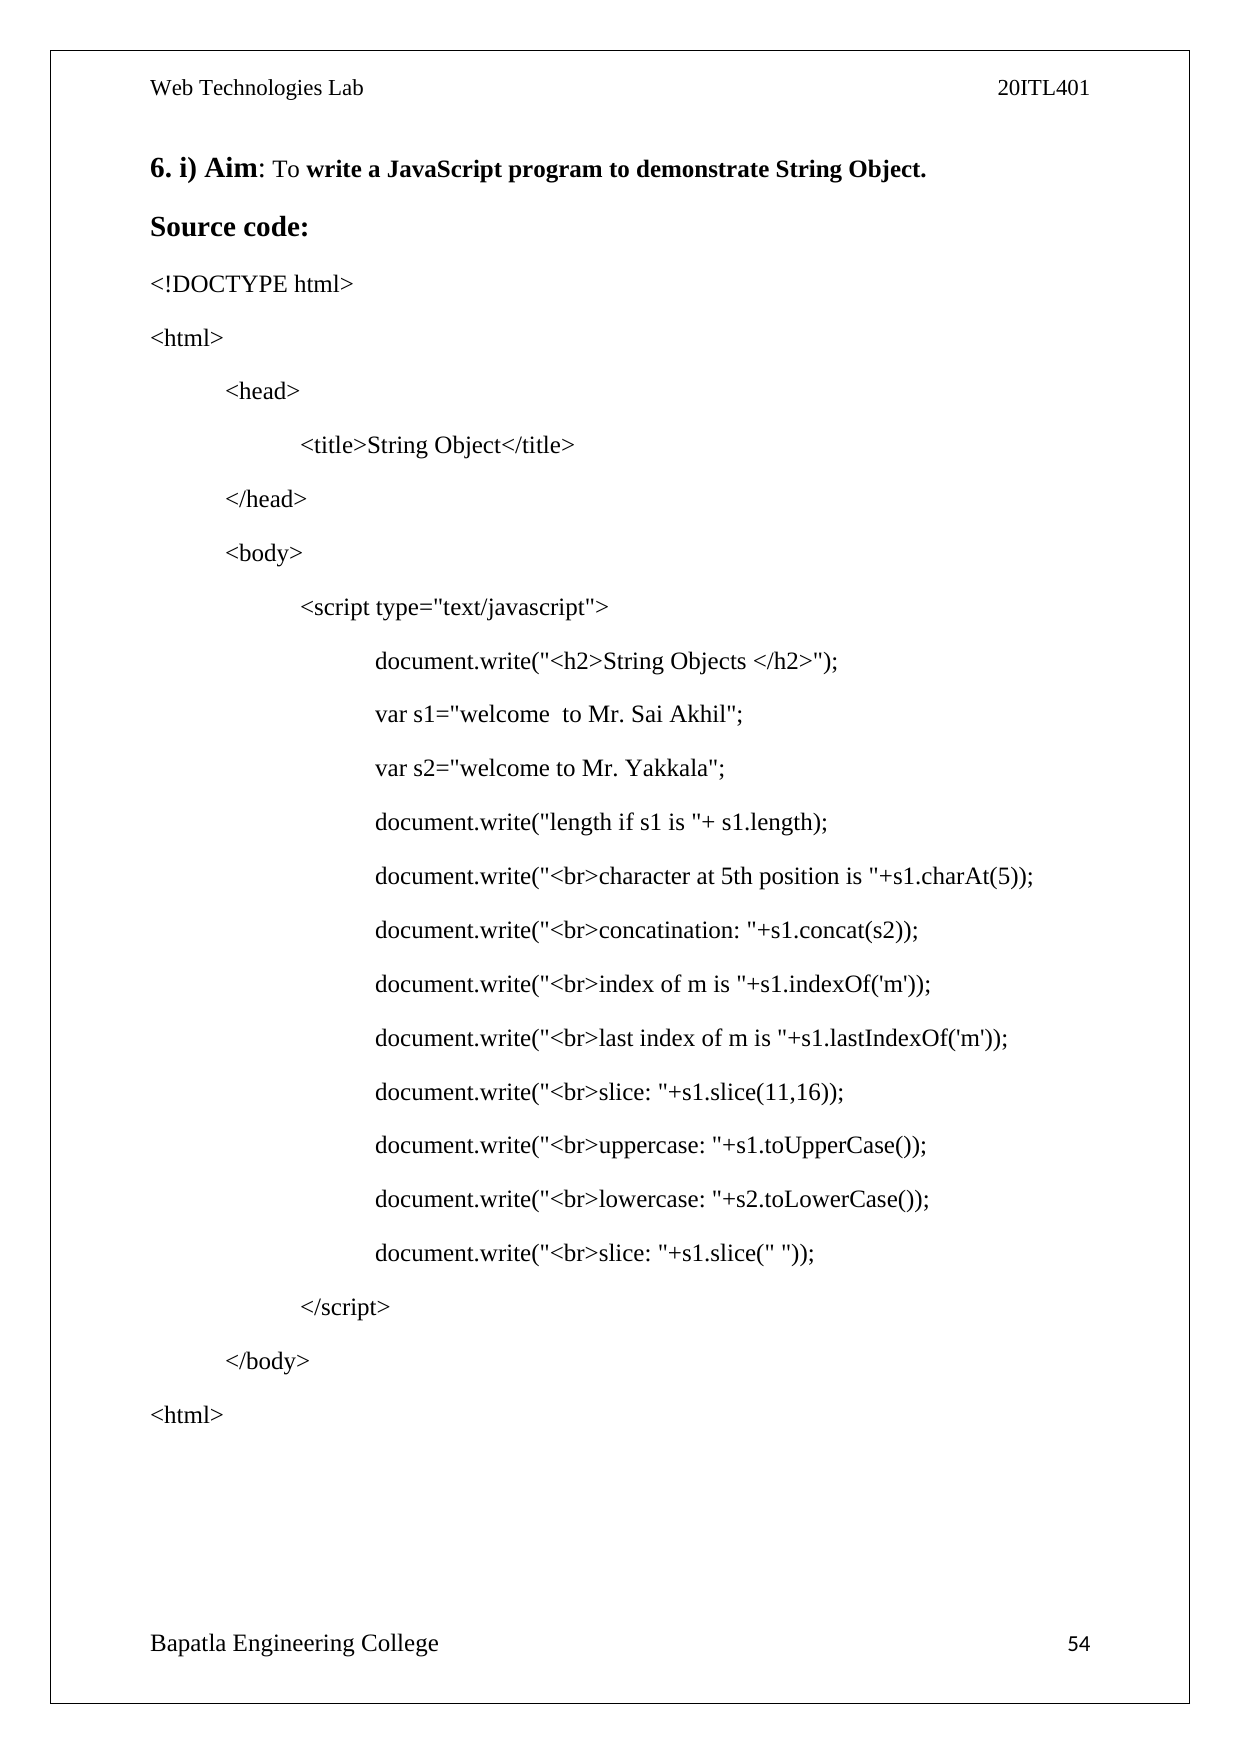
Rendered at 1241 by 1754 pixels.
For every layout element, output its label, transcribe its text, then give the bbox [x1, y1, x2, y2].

text document.write("<br>uppercase: "+s1.toUpperCase()); [150, 1130, 1090, 1159]
text <body> [150, 538, 1090, 567]
text var s2="welcome to Mr. Yakkala"; [150, 753, 1090, 782]
text <title>String Object</title> [150, 430, 1090, 459]
text document.write("<br>last index of m is "+s1.lastIndexOf('m')); [150, 1023, 1090, 1051]
text <html> [150, 1400, 1090, 1428]
text </head> [150, 484, 1090, 513]
text document.write("<br>index of m is "+s1.indexOf('m')); [150, 969, 1090, 998]
text document.write("<br>concatination: "+s1.concat(s2)); [150, 915, 1090, 944]
text Source code: [150, 209, 1090, 243]
text document.write("<br>slice: "+s1.slice(11,16)); [150, 1077, 1090, 1105]
text <!DOCTYPE html> [150, 269, 1090, 297]
text <script type="text/javascript"> [150, 592, 1090, 621]
text document.write("<h2>String Objects </h2>"); [150, 646, 1090, 674]
text <head> [150, 376, 1090, 405]
text document.write("<br>character at 5th position is "+s1.charAt(5)); [150, 861, 1090, 890]
text document.write("<br>slice: "+s1.slice(" ")); [150, 1238, 1090, 1267]
text <html> [150, 323, 1090, 351]
text var s1="welcome to Mr. Sai Akhil"; [150, 699, 1090, 728]
text document.write("length if s1 is "+ s1.length); [150, 807, 1090, 836]
text 6. i) Aim: To write a JavaScript program to demonstrate String Object. [150, 150, 1090, 183]
text document.write("<br>lowercase: "+s2.toLowerCase()); [150, 1184, 1090, 1213]
text </script> [150, 1292, 1090, 1321]
text </body> [150, 1346, 1090, 1374]
